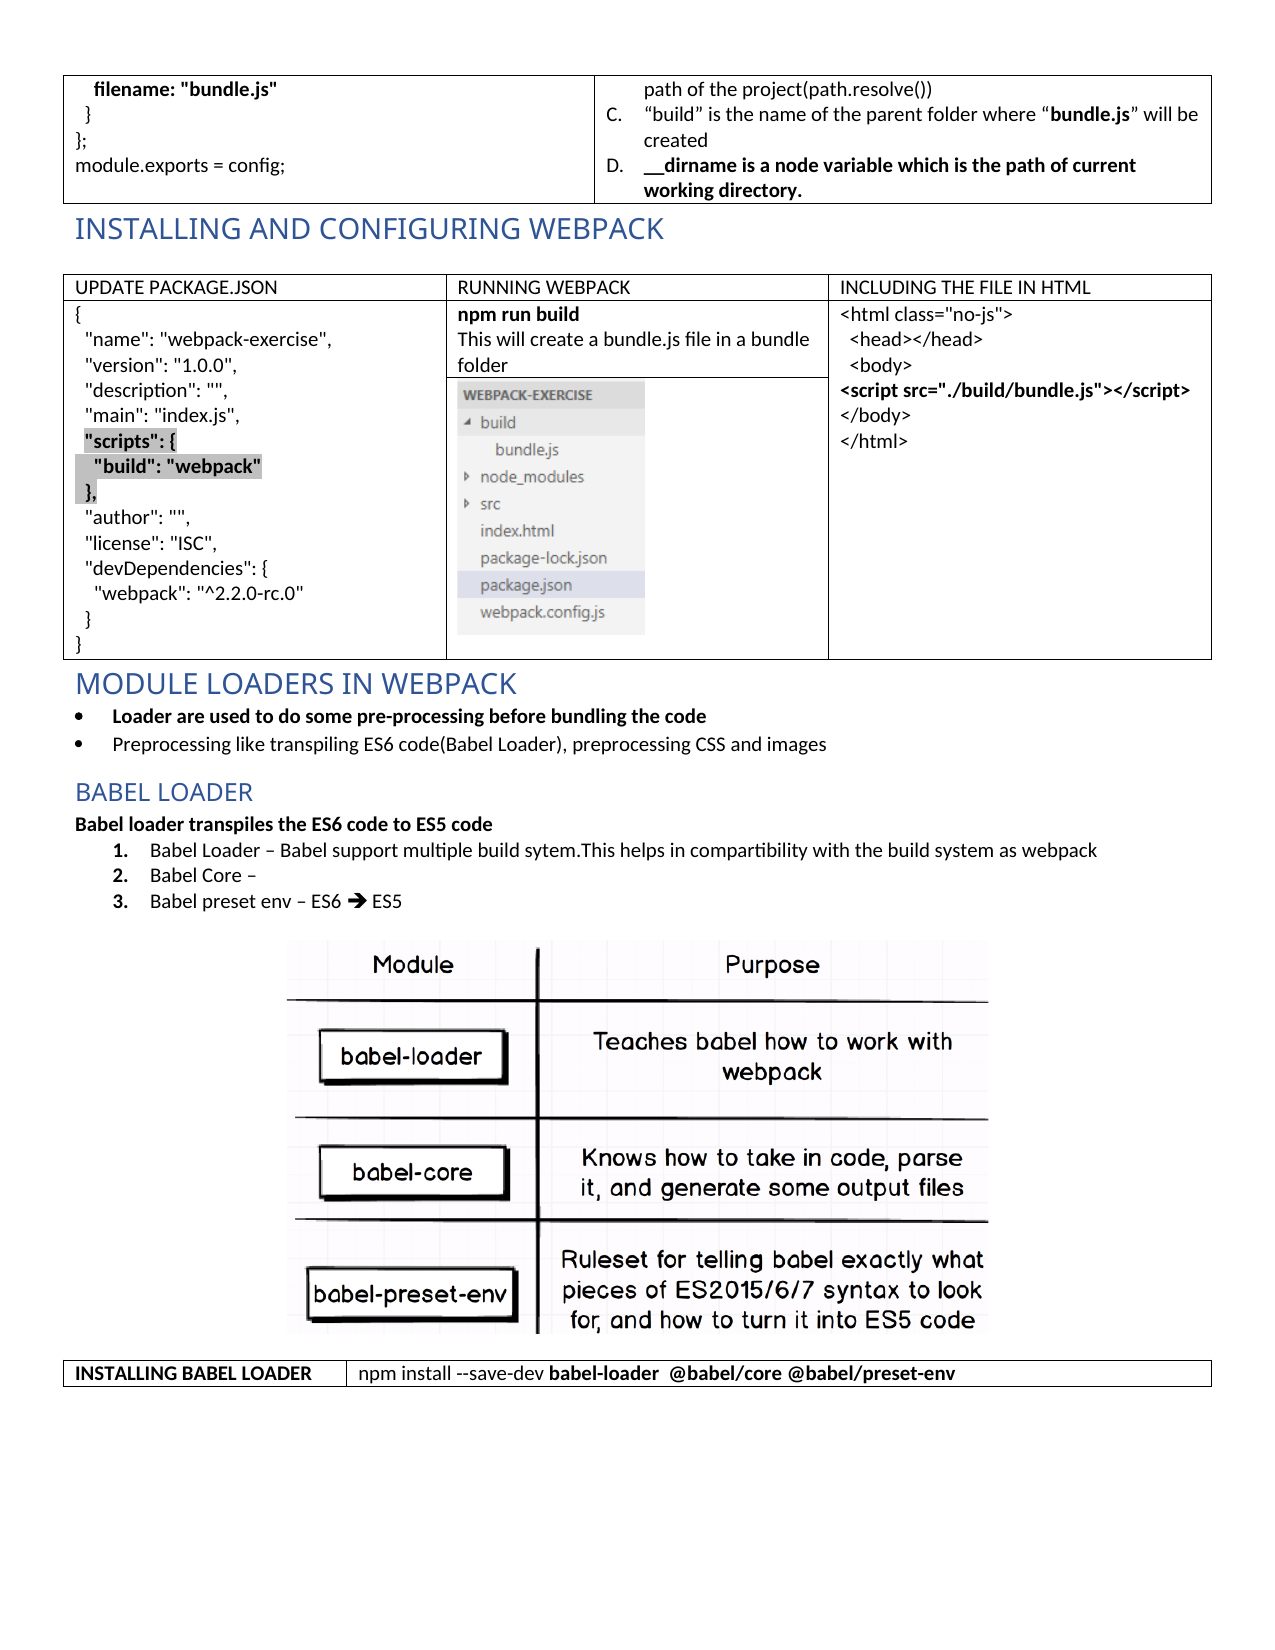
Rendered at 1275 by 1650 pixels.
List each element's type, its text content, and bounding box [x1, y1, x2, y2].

subtitle INSTALLING AND CONFIGURING WEBPACK [75, 208, 1200, 248]
table_header npm install --save-dev babel-loader @babel/core @babel/preset-env [347, 1361, 1211, 1386]
table_cell { "name": "webpack-exercise", "version": "1.0.0", "description": "", "main": "index.js", "scripts": { "build": "webpack" }, "author": "", "license": "ISC", "devDependencies": { "webpack": "^2.2.0-rc.0" } } [64, 301, 446, 658]
list Babel Loader – Babel support multiple build sytem.This helps in compartibility with the build system as webpack [112, 837, 1200, 862]
picture [457, 378, 645, 635]
table_cell <html class="no-js"> <head></head> <body> <script src="./build/bundle.js"></script> </body> </html> [829, 301, 1211, 658]
text Babel loader transpiles the ES6 code to ES5 code [75, 812, 1200, 837]
table_header RUNNING WEBPACK [447, 275, 828, 300]
list Babel preset env – ES6 ES5 [112, 888, 1200, 913]
list Preprocessing like transpiling ES6 code(Babel Loader), preprocessing CSS and images [75, 731, 1200, 756]
subtitle BABEL LOADER [75, 775, 1200, 809]
table_header INCLUDING THE FILE IN HTML [829, 275, 1211, 300]
list Loader are used to do some pre-processing before bundling the code [75, 703, 1200, 729]
picture [286, 940, 989, 1334]
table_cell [595, 76, 1211, 203]
subtitle MODULE LOADERS IN WEBPACK [75, 664, 1200, 703]
table_header INSTALLING BABEL LOADER [64, 1361, 346, 1386]
table_header UPDATE PACKAGE.JSON [64, 275, 446, 300]
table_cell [64, 76, 594, 203]
table_cell npm run build This will create a bundle.js file in a bundle folder [447, 301, 828, 377]
list Babel Core – [112, 862, 1200, 888]
table_cell [447, 378, 828, 658]
